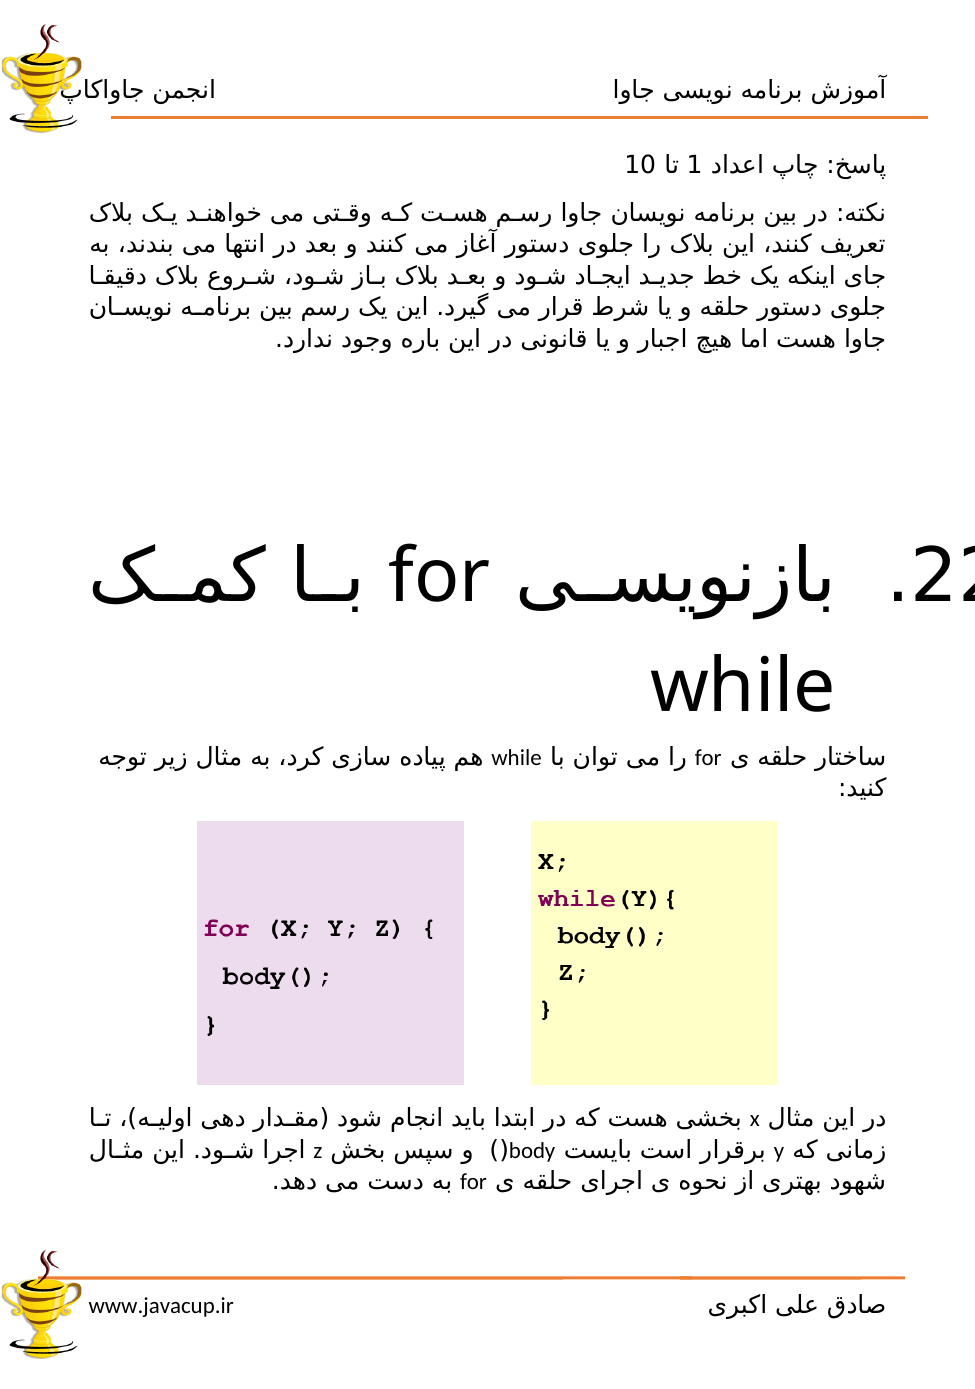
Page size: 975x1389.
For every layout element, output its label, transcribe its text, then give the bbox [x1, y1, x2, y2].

text نکته: در بین برنامه نویسان جاوا رسم هست که وقتی می خواهند یک بلاک تعریف کنند، این بلاک را جلوی دستور آغاز می کنند و بعد در انتها می بندند، به جای اینکه یک خط جدید ایجاد شود و بعد بلاک باز شود، شروع بلاک دقیقا جلوی دستور حلقه و یا شرط قرار می گیرد. این یک رسم بین برنامه نویسان جاوا هست اما هیچ اجبار و یا قانونی در این باره وجود ندارد. [89, 198, 886, 353]
text در این مثال x بخشی هست که در ابتدا باید انجام شود (مقدار دهی اولیه)، تا زمانی که y برقرار است بایست body() و سپس بخش z اجرا شود. این مثال شهود بهتری از نحوه ی اجرای حلقه ی for به دست می دهد. [89, 1103, 886, 1195]
text پاسخ: چاپ اعداد 1 تا 10 [89, 150, 886, 179]
picture [0, 1247, 82, 1358]
subtitle بازنویسی for با کمک while [89, 521, 886, 733]
picture [197, 821, 778, 1085]
picture [0, 21, 82, 132]
text ساختار حلقه ی for را می توان با while هم پیاده سازی کرد، به مثال زیر توجه کنید: [89, 742, 886, 802]
